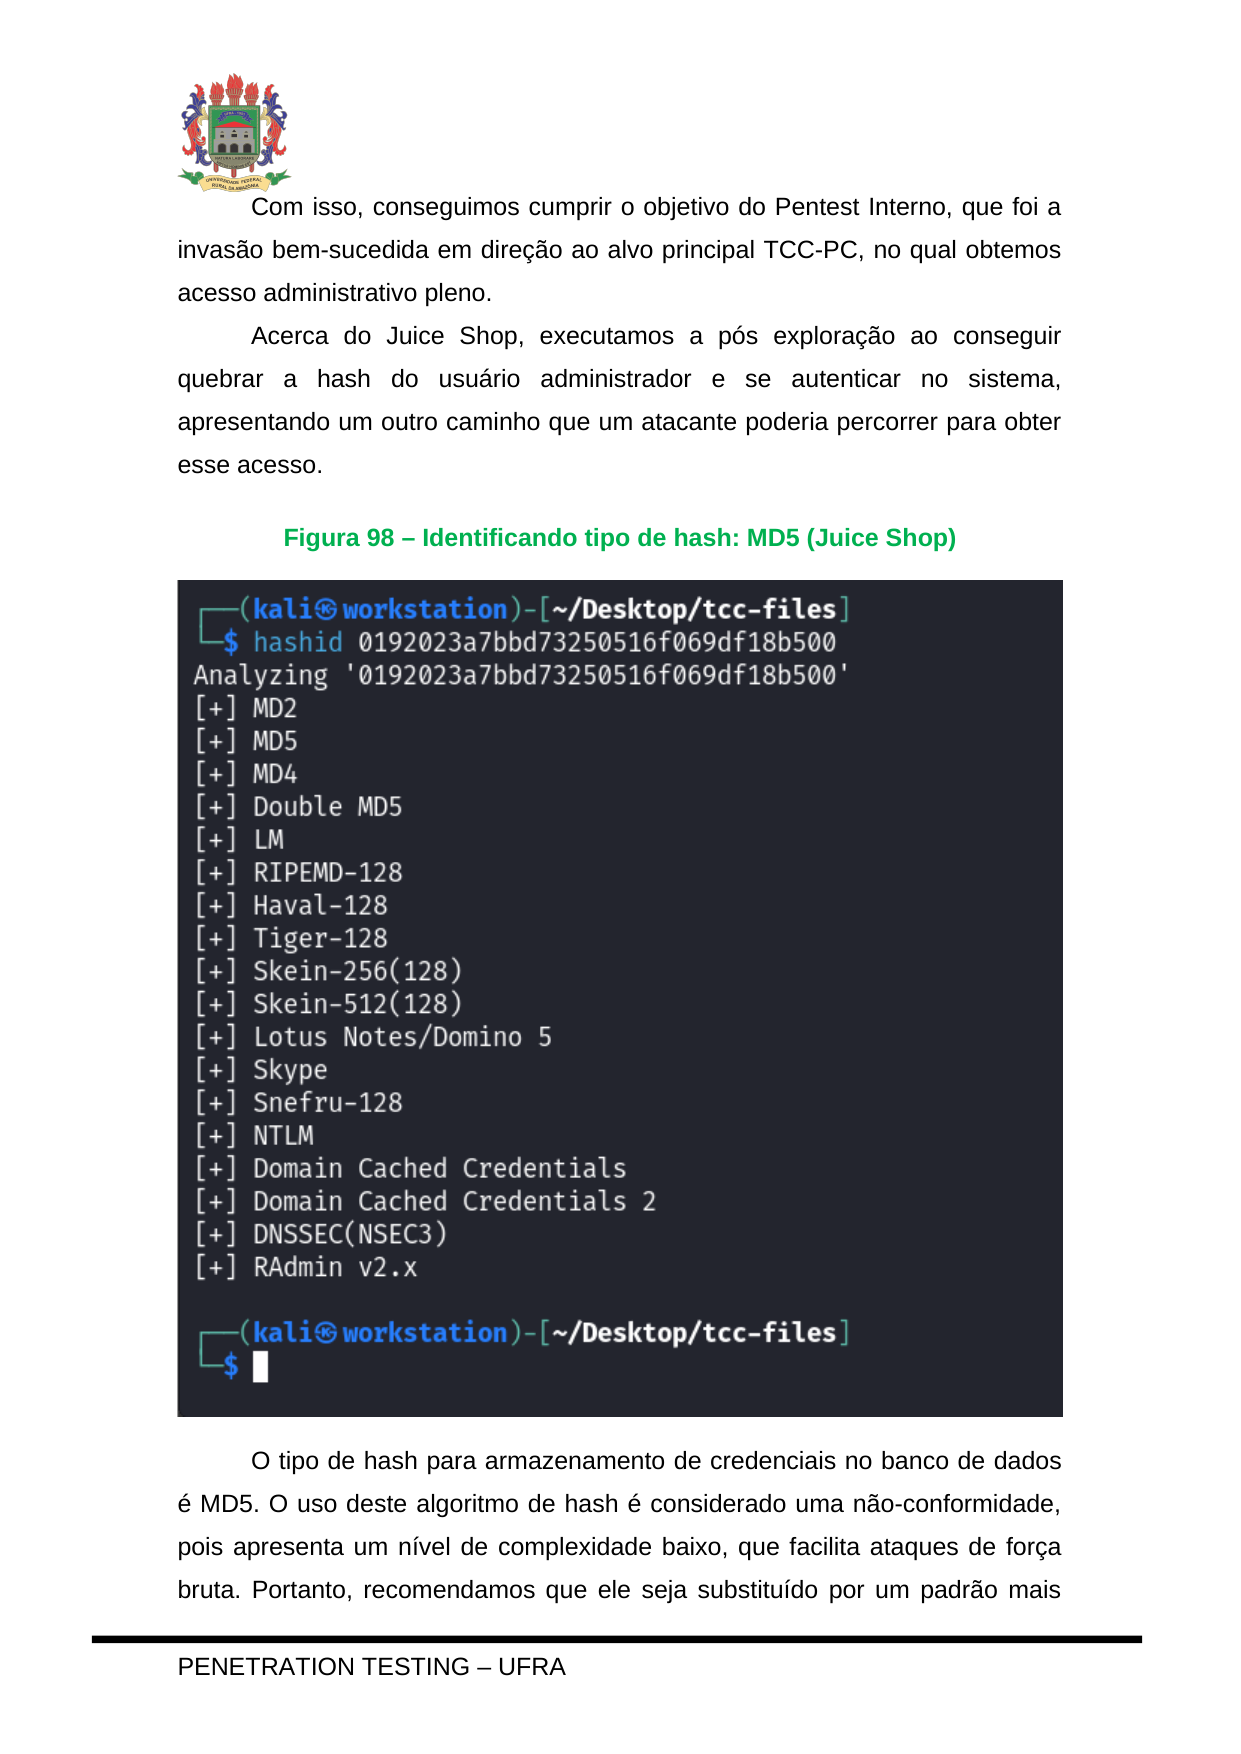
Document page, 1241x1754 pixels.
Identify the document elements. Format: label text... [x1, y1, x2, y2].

picture [177, 580, 1063, 1417]
text Figura 98 – Identificando tipo de hash: MD5 (Juice Shop) [177, 522, 1063, 551]
text Com isso, conseguimos cumprir o objetivo do Pentest Interno, que foi a invasão bem-sucedida em direção ao alvo principal TCC-PC, no qual obtemos acesso administrativo pleno. [177, 191, 1063, 306]
picture [177, 73, 292, 192]
text Acerca do Juice Shop, executamos a pós exploração ao conseguir quebrar a hash do usuário administrador e se autenticar no sistema, apresentando um outro caminho que um atacante poderia percorrer para obter esse acesso. [177, 321, 1063, 479]
